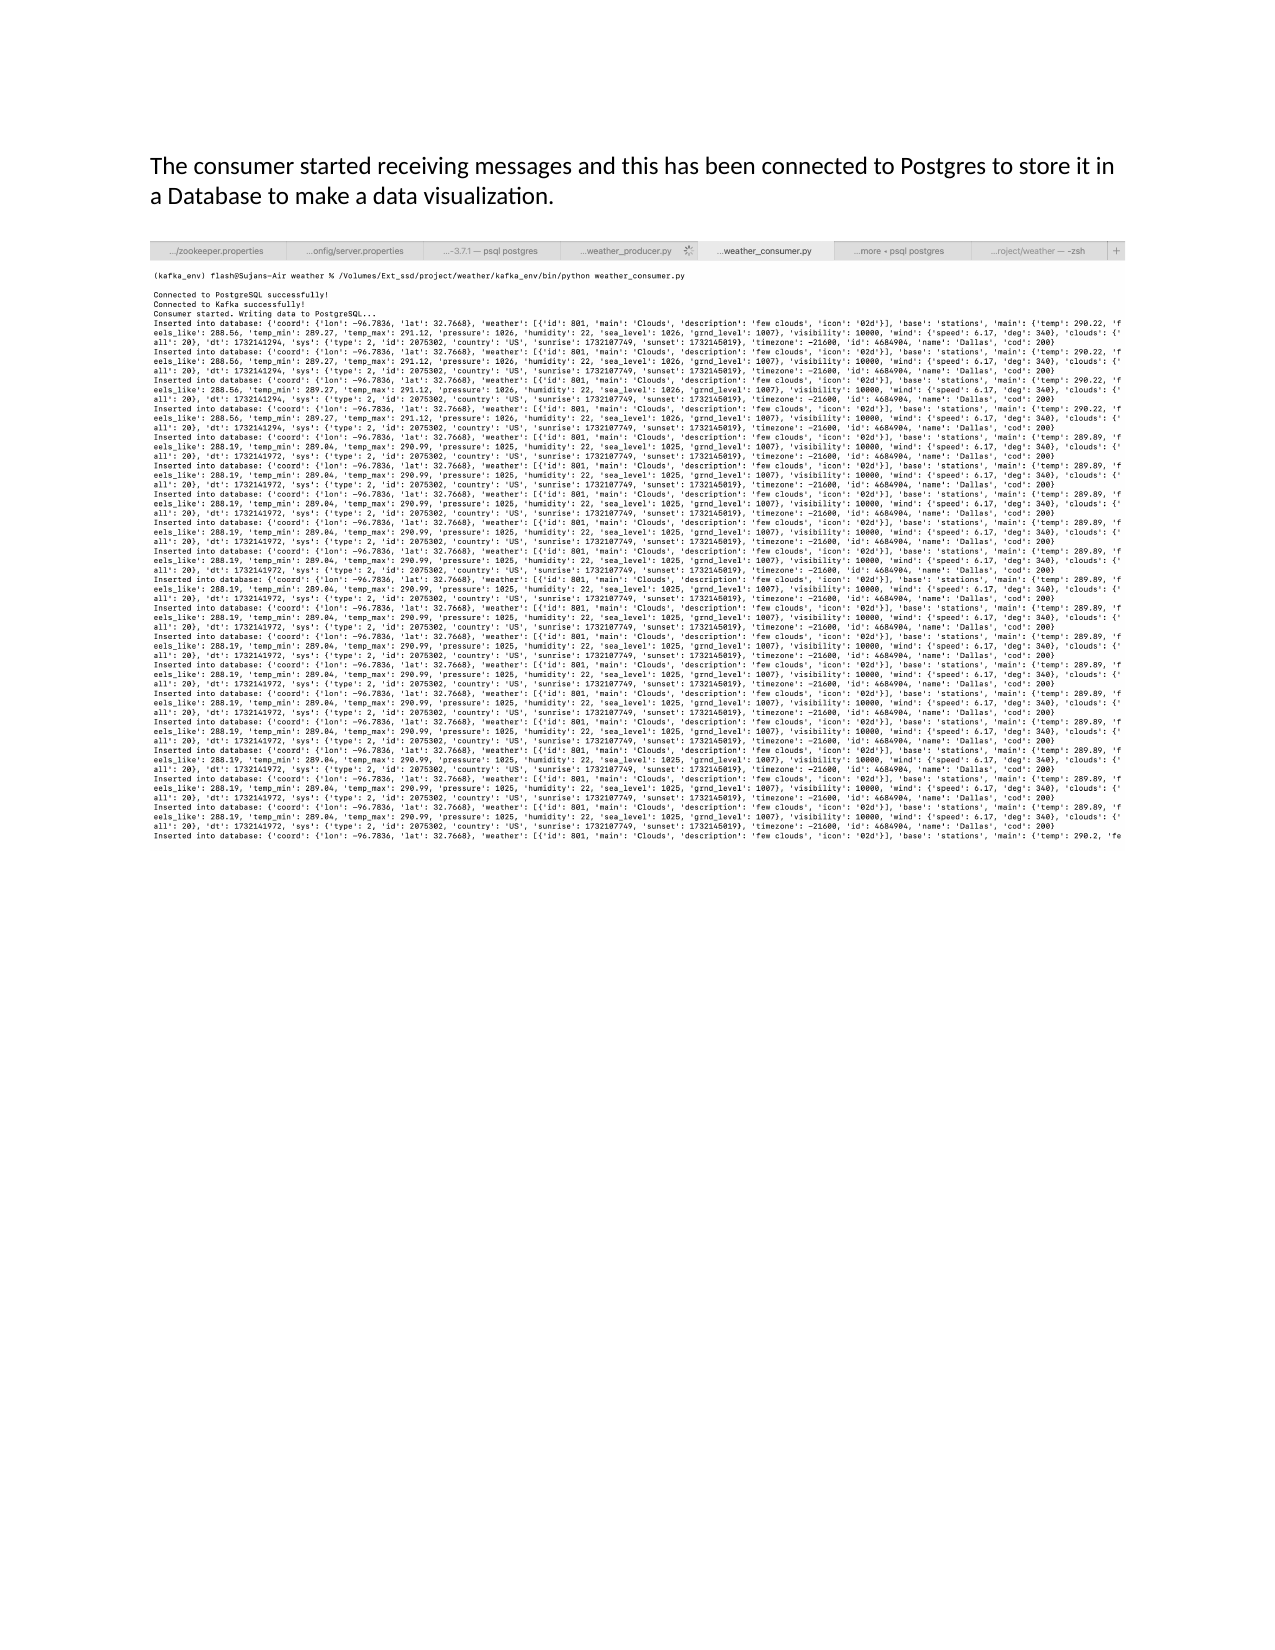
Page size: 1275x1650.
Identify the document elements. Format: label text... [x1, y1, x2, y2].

picture [150, 241, 1125, 851]
text The consumer started receiving messages and this has been connected to Postgres to store it in a Database to make a data visualization. [150, 150, 1125, 211]
